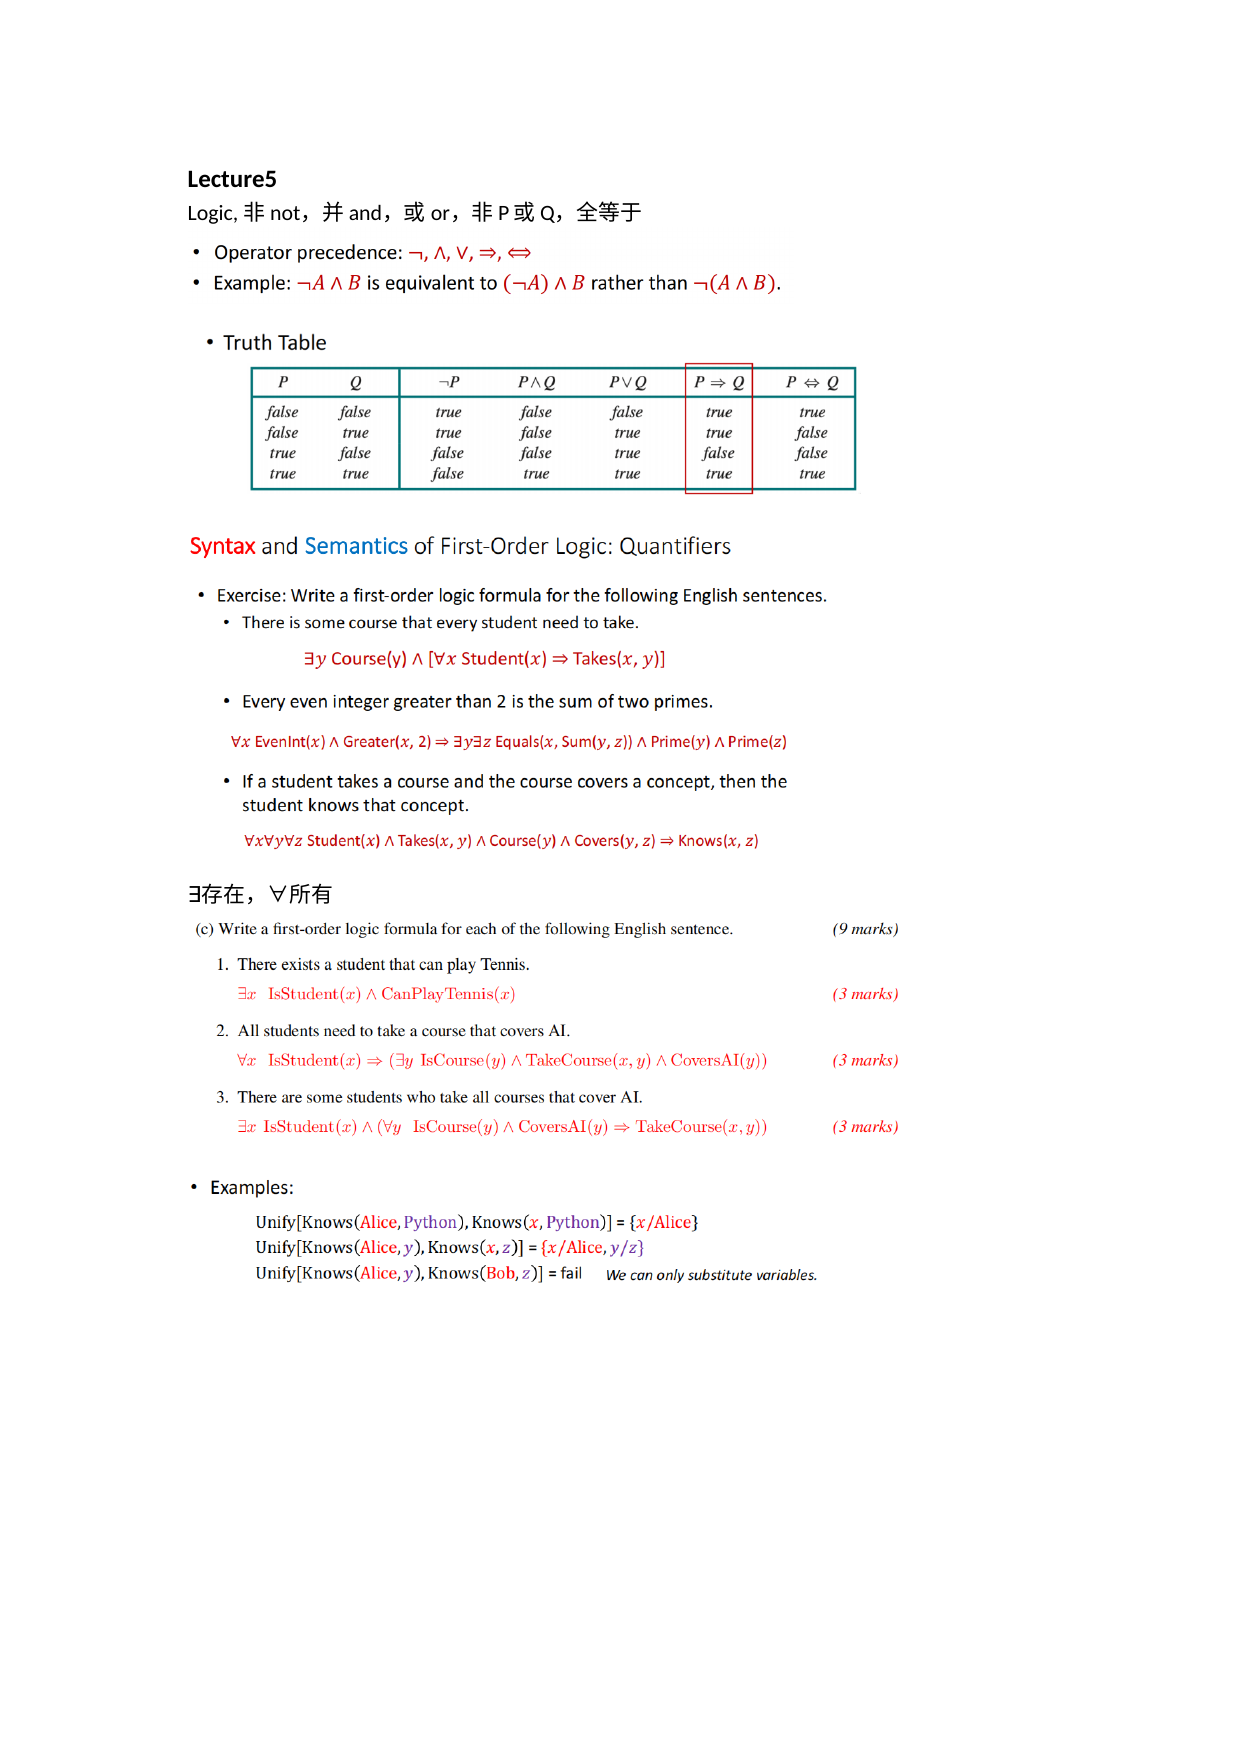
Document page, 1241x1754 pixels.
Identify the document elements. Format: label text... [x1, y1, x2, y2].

text ∃存在，∀所有 [187, 877, 1053, 909]
text Lecture5 [187, 162, 1053, 194]
picture [187, 519, 832, 858]
picture [187, 909, 928, 1147]
picture [187, 227, 795, 304]
picture [187, 324, 874, 498]
text Logic, 非 not，并and，或 or，非P或Q，全等于 [187, 194, 1053, 227]
picture [187, 1169, 853, 1293]
